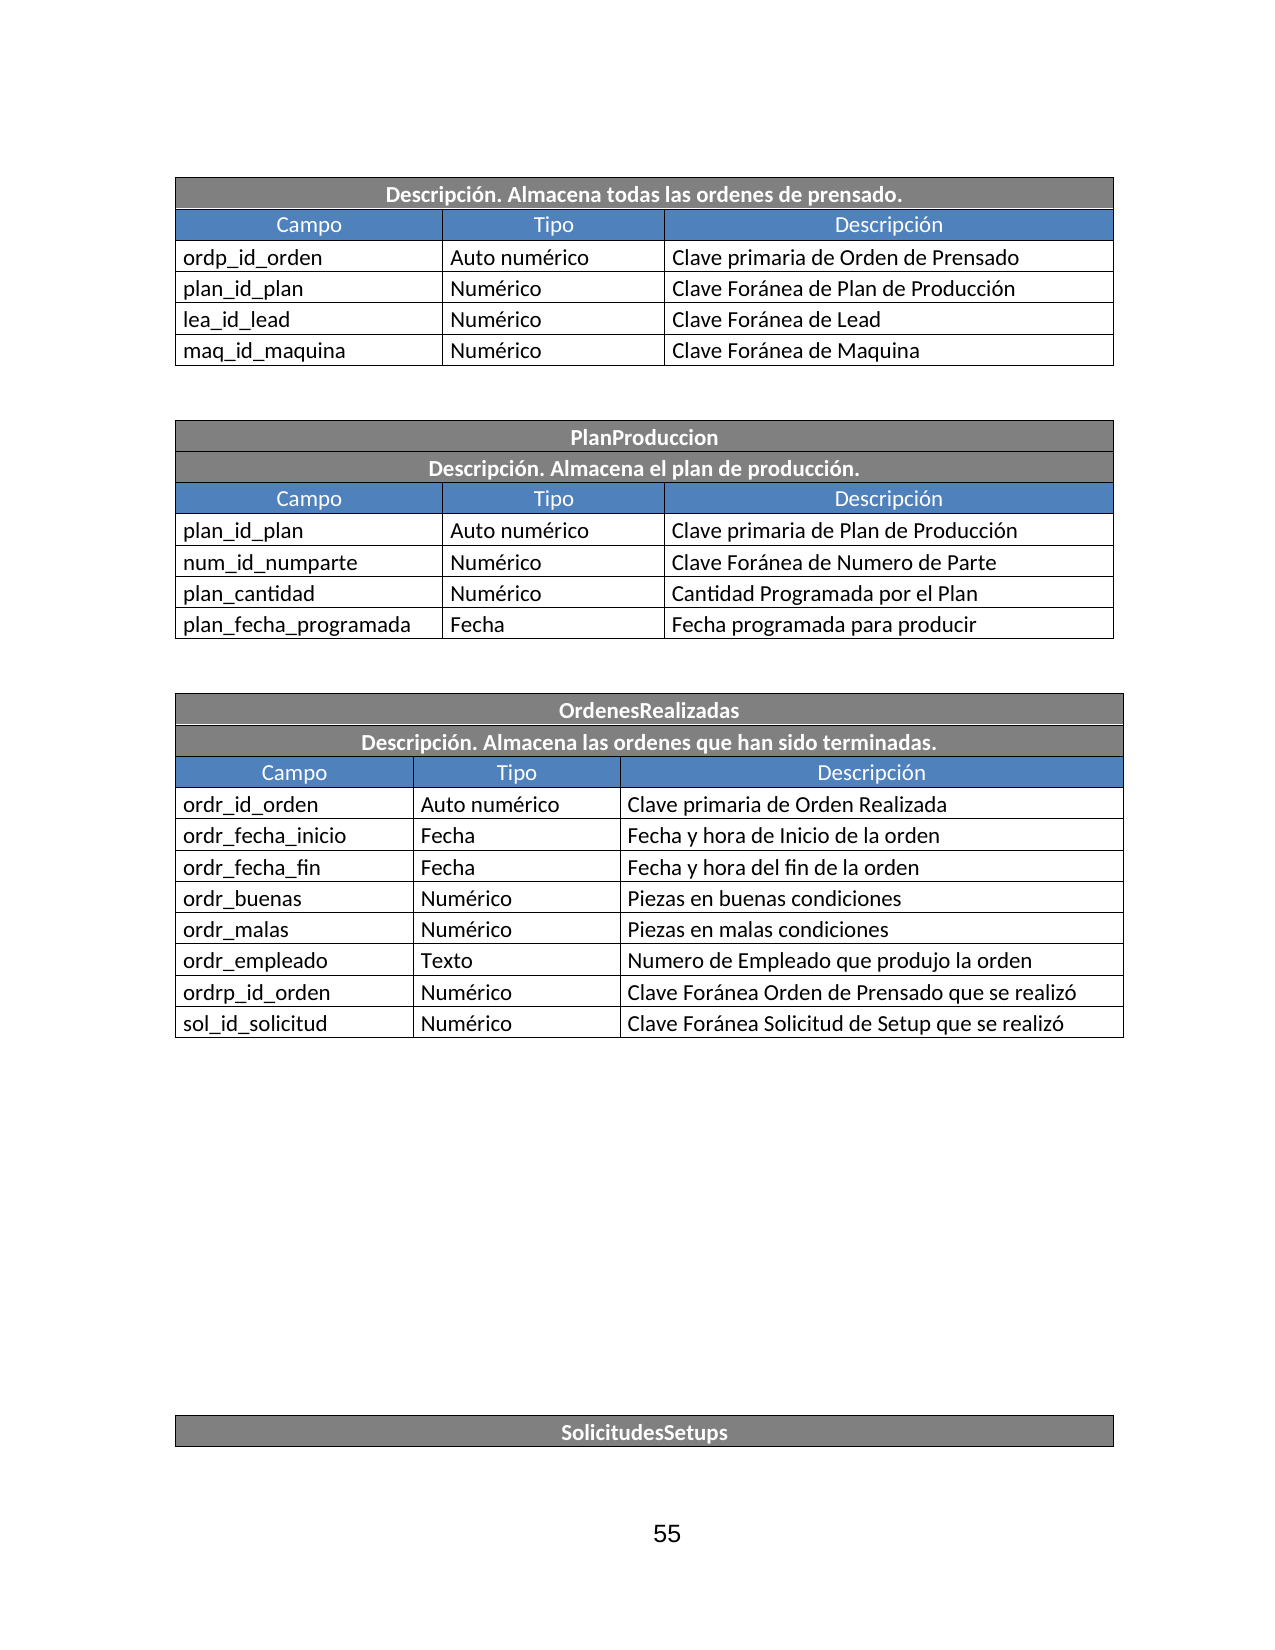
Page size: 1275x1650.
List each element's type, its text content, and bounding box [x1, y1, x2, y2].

table_cell Fecha y hora de Inicio de la orden [621, 819, 1123, 849]
table_cell Numérico [443, 577, 664, 607]
table_header SolicitudesSetups [176, 1416, 1113, 1446]
table_cell ordp_id_orden [176, 241, 442, 271]
table_cell Piezas en buenas condiciones [621, 882, 1123, 912]
table_cell Piezas en malas condiciones [621, 913, 1123, 943]
table_cell Descripción [665, 483, 1113, 513]
table_cell Tipo [414, 757, 620, 787]
table_cell Descripción [621, 757, 1123, 787]
table_cell Descripción. Almacena todas las ordenes de prensado. [176, 178, 1113, 208]
table_cell Auto numérico [414, 788, 620, 818]
table_cell ordr_fecha_fin [176, 851, 413, 881]
table_cell sol_id_solicitud [176, 1007, 413, 1037]
table_cell lea_id_lead [176, 303, 442, 333]
table_cell plan_id_plan [176, 514, 442, 544]
table_cell num_id_numparte [176, 546, 442, 576]
table_cell Numérico [443, 335, 664, 365]
table_cell ordr_id_orden [176, 788, 413, 818]
table_cell Tipo [443, 210, 664, 240]
table_cell Numérico [414, 882, 620, 912]
table_cell Auto numérico [443, 241, 664, 271]
table_cell Descripción. Almacena las ordenes que han sido terminadas. [176, 726, 1123, 756]
table_cell Descripción [665, 210, 1113, 240]
table_cell Numérico [414, 976, 620, 1006]
table_cell Fecha y hora del fin de la orden [621, 851, 1123, 881]
table_cell Numero de Empleado que produjo la orden [621, 944, 1123, 974]
table_cell Fecha programada para producir [665, 608, 1113, 638]
table_cell ordr_malas [176, 913, 413, 943]
table_cell Clave Foránea de Lead [665, 303, 1113, 333]
table_cell Clave Foránea Orden de Prensado que se realizó [621, 976, 1123, 1006]
table_cell Numérico [443, 546, 664, 576]
table_cell Cantidad Programada por el Plan [665, 577, 1113, 607]
table_cell Campo [176, 757, 413, 787]
table_cell Clave Foránea Solicitud de Setup que se realizó [621, 1007, 1123, 1037]
table_header PlanProduccion [176, 421, 1113, 451]
table_cell ordr_fecha_inicio [176, 819, 413, 849]
table_cell Campo [176, 483, 442, 513]
table_header OrdenesRealizadas [176, 694, 1123, 724]
table_cell maq_id_maquina [176, 335, 442, 365]
table_cell Numérico [443, 272, 664, 302]
table_cell Numérico [414, 913, 620, 943]
table_cell ordrp_id_orden [176, 976, 413, 1006]
table_cell Clave Foránea de Plan de Producción [665, 272, 1113, 302]
table_cell Clave Foránea de Maquina [665, 335, 1113, 365]
table_cell Clave primaria de Orden Realizada [621, 788, 1123, 818]
table_cell Tipo [443, 483, 664, 513]
table_cell Clave Foránea de Numero de Parte [665, 546, 1113, 576]
table_cell Campo [176, 210, 442, 240]
table_cell plan_cantidad [176, 577, 442, 607]
table_cell Clave primaria de Plan de Producción [665, 514, 1113, 544]
table_cell Numérico [414, 1007, 620, 1037]
table_cell Fecha [443, 608, 664, 638]
table_cell plan_fecha_programada [176, 608, 442, 638]
table_cell Texto [414, 944, 620, 974]
table_cell Fecha [414, 819, 620, 849]
table_cell ordr_buenas [176, 882, 413, 912]
table_cell Clave primaria de Orden de Prensado [665, 241, 1113, 271]
table_cell plan_id_plan [176, 272, 442, 302]
table_cell Fecha [414, 851, 620, 881]
table_cell Numérico [443, 303, 664, 333]
table_cell Descripción. Almacena el plan de producción. [176, 452, 1113, 482]
table_cell ordr_empleado [176, 944, 413, 974]
table_cell Auto numérico [443, 514, 664, 544]
